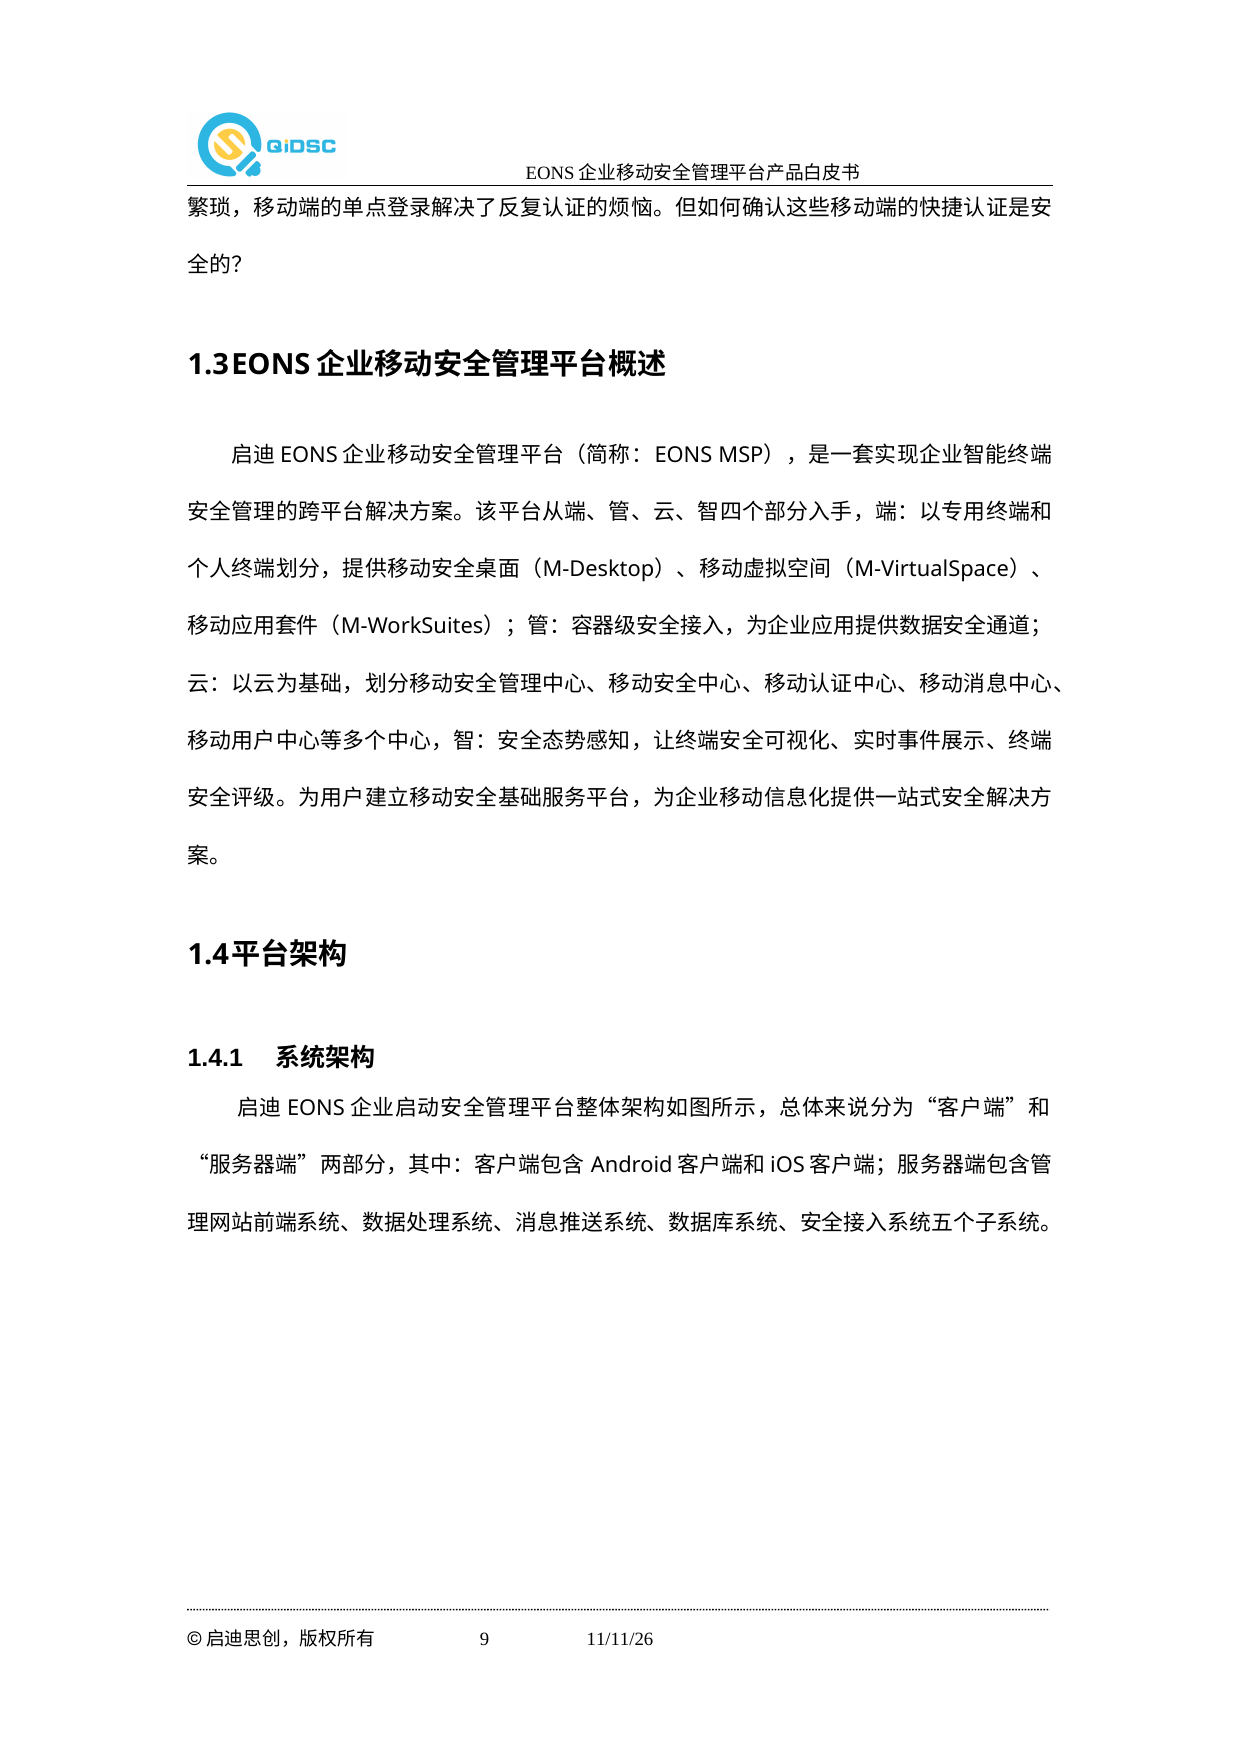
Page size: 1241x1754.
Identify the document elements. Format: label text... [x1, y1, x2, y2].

picture [187, 110, 348, 180]
subtitle EONS企业移动安全管理平台概述 [187, 323, 1053, 400]
text 启迪EONS企业启动安全管理平台整体架构如图所示，总体来说分为“客户端”和“服务器端”两部分，其中：客户端包含Android客户端和iOS客户端；服务器端包含管理网站前端系统、数据处理系统、消息推送系统、数据库系统、安全接入系统五个子系统。 [187, 1087, 1053, 1239]
text 启迪EONS企业移动安全管理平台（简称：EONS MSP），是一套实现企业智能终端安全管理的跨平台解决方案。该平台从端、管、云、智四个部分入手，端：以专用终端和个人终端划分，提供移动安全桌面（M-Desktop）、移动虚拟空间（M-VirtualSpace）、移动应用套件（M-WorkSuites）；管：容器级安全接入，为企业应用提供数据安全通道；云：以云为基础，划分移动安全管理中心、移动安全中心、移动认证中心、移动消息中心、移动用户中心等多个中心，智：安全态势感知，让终端安全可视化、实时事件展示、终端安全评级。为用户建立移动安全基础服务平台，为企业移动信息化提供一站式安全解决方案。 [187, 433, 1053, 873]
subtitle 平台架构 [187, 913, 1053, 990]
subtitle 系统架构 [187, 1036, 1053, 1074]
